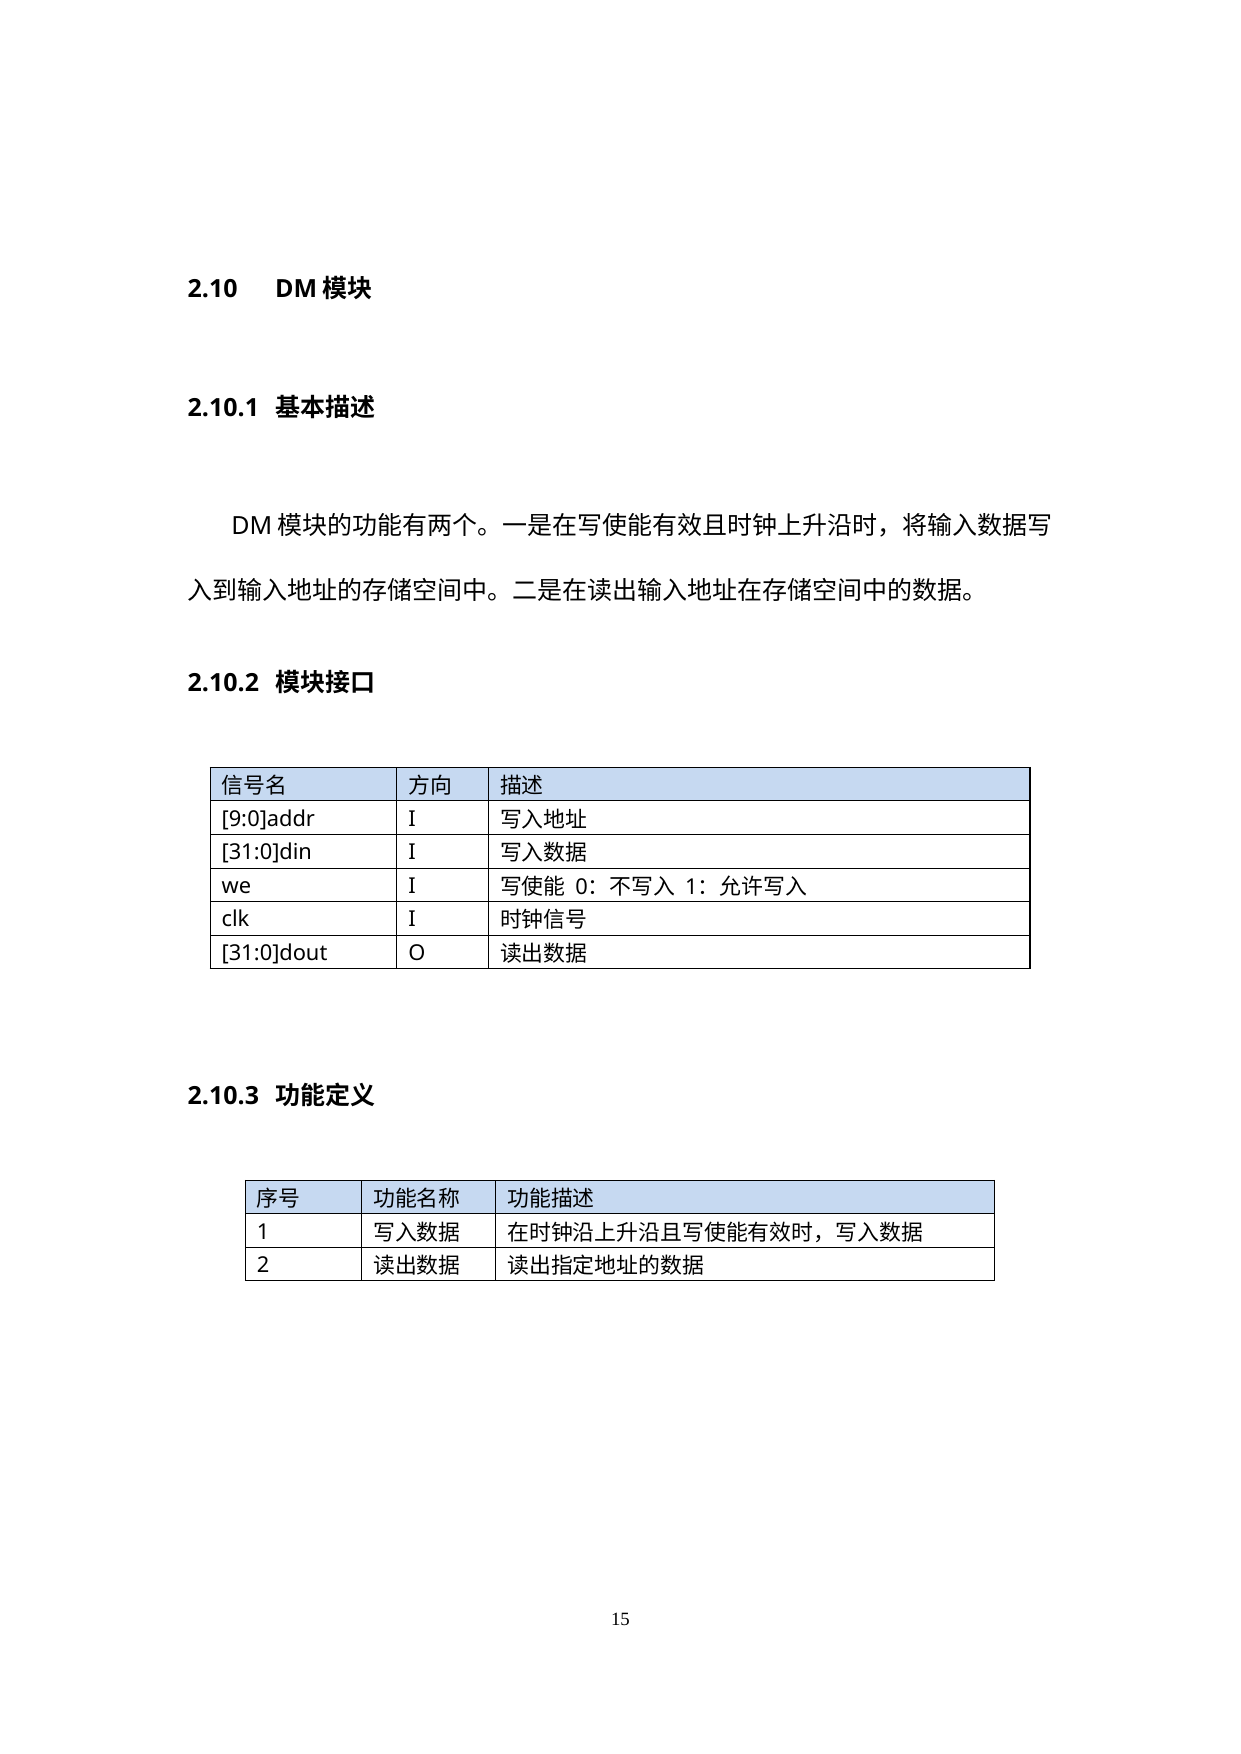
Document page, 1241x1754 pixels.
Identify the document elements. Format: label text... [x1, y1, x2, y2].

table_header 序号 [246, 1181, 361, 1213]
table_cell I [397, 801, 488, 834]
table_cell 读出数据 [362, 1248, 495, 1280]
table_header 功能名称 [362, 1181, 495, 1213]
table_cell 读出指定地址的数据 [496, 1248, 994, 1280]
table_cell I [397, 869, 488, 901]
subtitle 2.10.3 功能定义 [187, 1061, 1053, 1126]
subtitle 2.10.2 模块接口 [187, 648, 1053, 713]
text DM模块的功能有两个。一是在写使能有效且时钟上升沿时，将输入数据写入到输入地址的存储空间中。二是在读出输入地址在存储空间中的数据。 [187, 491, 1053, 621]
table_cell 在时钟沿上升沿且写使能有效时，写入数据 [496, 1214, 994, 1247]
table_header 功能描述 [496, 1181, 994, 1213]
table_cell we [211, 869, 396, 901]
table_cell clk [211, 902, 396, 934]
table_cell 读出数据 [489, 936, 1029, 968]
subtitle 2.10.1 基本描述 [187, 373, 1053, 438]
table_cell 1 [246, 1214, 361, 1247]
table_cell O [397, 936, 488, 968]
table_cell I [397, 902, 488, 934]
table_cell 时钟信号 [489, 902, 1029, 934]
table_header 信号名 [211, 768, 396, 800]
table_cell [31:0]dout [211, 936, 396, 968]
table_header 描述 [489, 768, 1029, 800]
subtitle 2.10 DM模块 [187, 254, 1053, 319]
table_cell 写入数据 [489, 835, 1029, 867]
table_header 方向 [397, 768, 488, 800]
table_cell [9:0]addr [211, 801, 396, 834]
table_cell 写使能 0：不写入 1：允许写入 [489, 869, 1029, 901]
table_cell 写入地址 [489, 801, 1029, 834]
table_cell I [397, 835, 488, 867]
table_cell 2 [246, 1248, 361, 1280]
table_cell 写入数据 [362, 1214, 495, 1247]
table_cell [31:0]din [211, 835, 396, 867]
